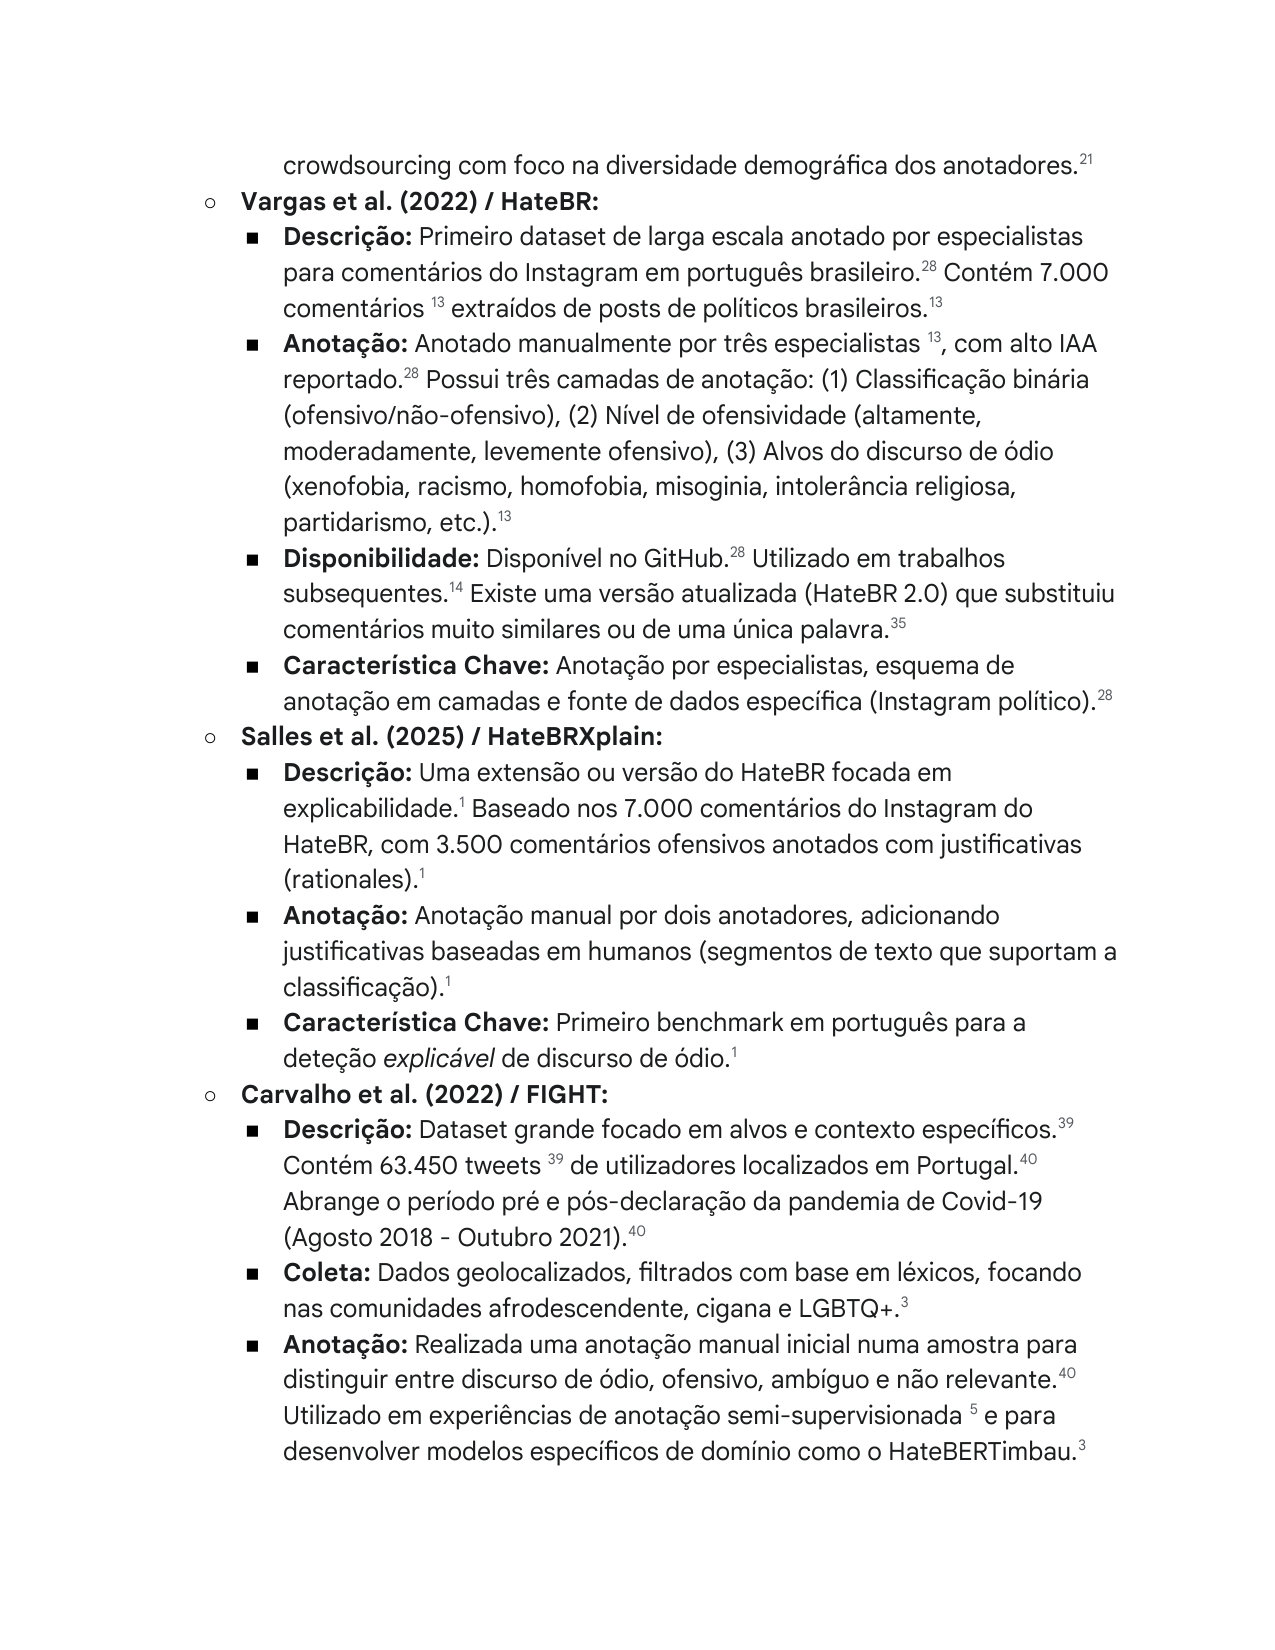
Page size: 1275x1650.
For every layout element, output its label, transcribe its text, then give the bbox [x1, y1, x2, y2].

list Vargas et al. (2022) / HateBR: [203, 186, 1125, 217]
list Descrição: Uma extensão ou versão do HateBR focada em explicabilidade.1 Baseado nos 7.000 comentários do Instagram do HateBR, com 3.500 comentários ofensivos anotados com justificativas (rationales).1 [245, 757, 1125, 896]
list Anotação: Realizada uma anotação manual inicial numa amostra para distinguir entre discurso de ódio, ofensivo, ambíguo e não relevante.40 Utilizado em experiências de anotação semi-supervisionada 5 e para desenvolver modelos específicos de domínio como o HateBERTimbau.3 [245, 1329, 1125, 1468]
list Disponibilidade: Disponível no GitHub.28 Utilizado em trabalhos subsequentes.14 Existe uma versão atualizada (HateBR 2.0) que substituiu comentários muito similares ou de uma única palavra.35 [245, 543, 1125, 646]
list Anotação: Anotado manualmente por três especialistas 13, com alto IAA reportado.28 Possui três camadas de anotação: (1) Classificação binária (ofensivo/não-ofensivo), (2) Nível de ofensividade (altamente, moderadamente, levemente ofensivo), (3) Alvos do discurso de ódio (xenofobia, racismo, homofobia, misoginia, intolerância religiosa, partidarismo, etc.).13 [245, 329, 1125, 539]
list Salles et al. (2025) / HateBRXplain: [203, 722, 1125, 753]
list Característica Chave: Anotação por especialistas, esquema de anotação em camadas e fonte de dados específica (Instagram político).28 [245, 650, 1125, 717]
list Coleta: Dados geolocalizados, filtrados com base em léxicos, focando nas comunidades afrodescendente, cigana e LGBTQ+.3 [245, 1258, 1125, 1325]
list Descrição: Dataset grande focado em alvos e contexto específicos.39 Contém 63.450 tweets 39 de utilizadores localizados em Portugal.40 Abrange o período pré e pós-declaração da pandemia de Covid-19 (Agosto 2018 - Outubro 2021).40 [245, 1115, 1125, 1253]
list Característica Chave: Primeiro benchmark em português para a deteção explicável de discurso de ódio.1 [245, 1007, 1125, 1074]
list Descrição: Primeiro dataset de larga escala anotado por especialistas para comentários do Instagram em português brasileiro.28 Contém 7.000 comentários 13 extraídos de posts de políticos brasileiros.13 [245, 221, 1125, 324]
list Anotação: Anotação manual por dois anotadores, adicionando justificativas baseadas em humanos (segmentos de texto que suportam a classificação).1 [245, 900, 1125, 1003]
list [245, 150, 1125, 181]
list Carvalho et al. (2022) / FIGHT: [203, 1079, 1125, 1110]
